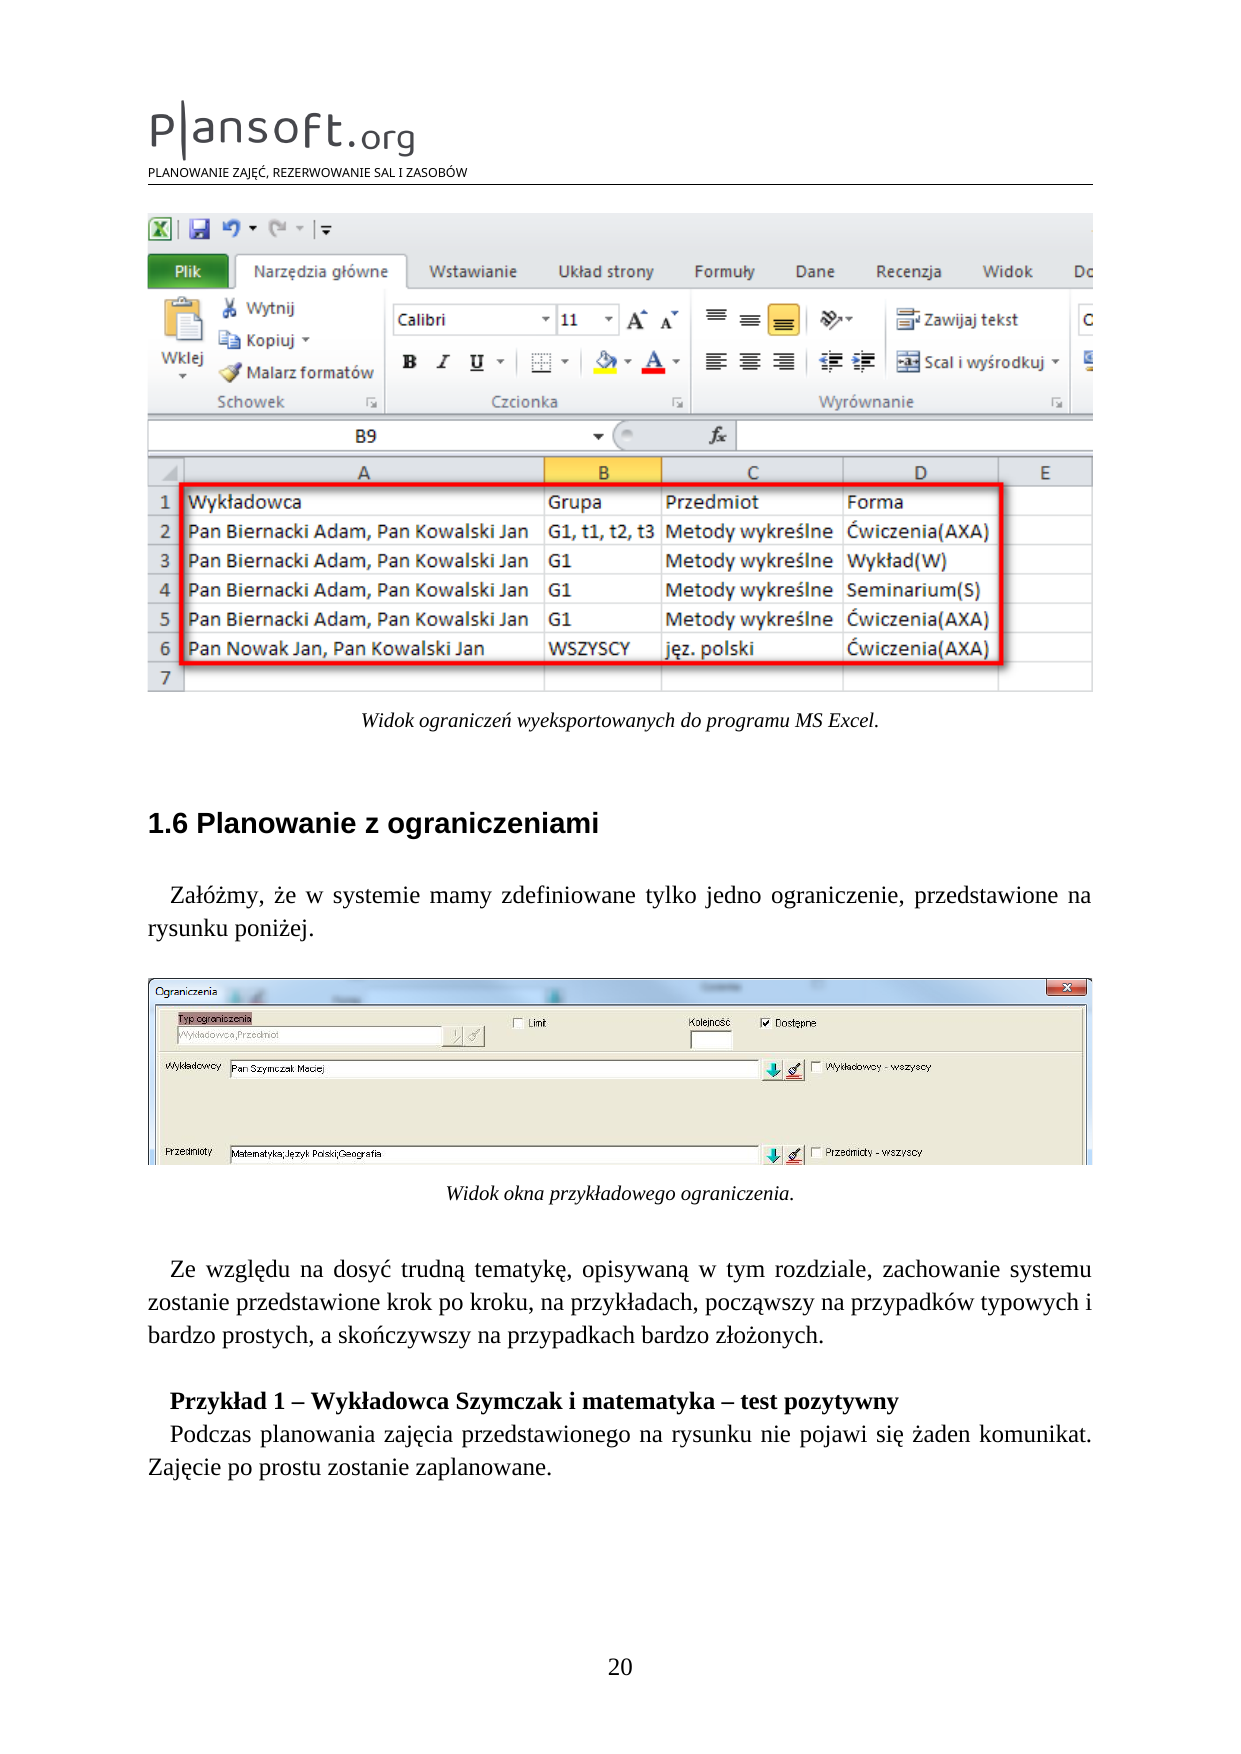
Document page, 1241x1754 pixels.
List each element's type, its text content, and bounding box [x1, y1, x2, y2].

text Przykład 1 – Wykładowca Szymczak i matematyka – test pozytywny [148, 1386, 1093, 1415]
picture [147, 213, 1093, 692]
subtitle Planowanie z ograniczeniami [148, 807, 1093, 840]
text Widok okna przykładowego ograniczenia. [148, 1181, 1093, 1205]
text Podczas planowania zajęcia przedstawionego na rysunku nie pojawi się żaden komunikat. Zajęcie po prostu zostanie zaplanowane. [148, 1419, 1093, 1481]
picture [147, 73, 418, 165]
text Ze względu na dosyć trudną tematykę, opisywaną w tym rozdziale, zachowanie systemu zostanie przedstawione krok po kroku, na przykładach, począwszy na przypadków typowych i bardzo prostych, a skończywszy na przypadkach bardzo złożonych. [148, 1254, 1093, 1349]
picture [148, 978, 1093, 1165]
text Załóżmy, że w systemie mamy zdefiniowane tylko jedno ograniczenie, przedstawione na rysunku poniżej. [148, 880, 1093, 942]
text Widok ograniczeń wyeksportowanych do programu MS Excel. [148, 708, 1093, 732]
